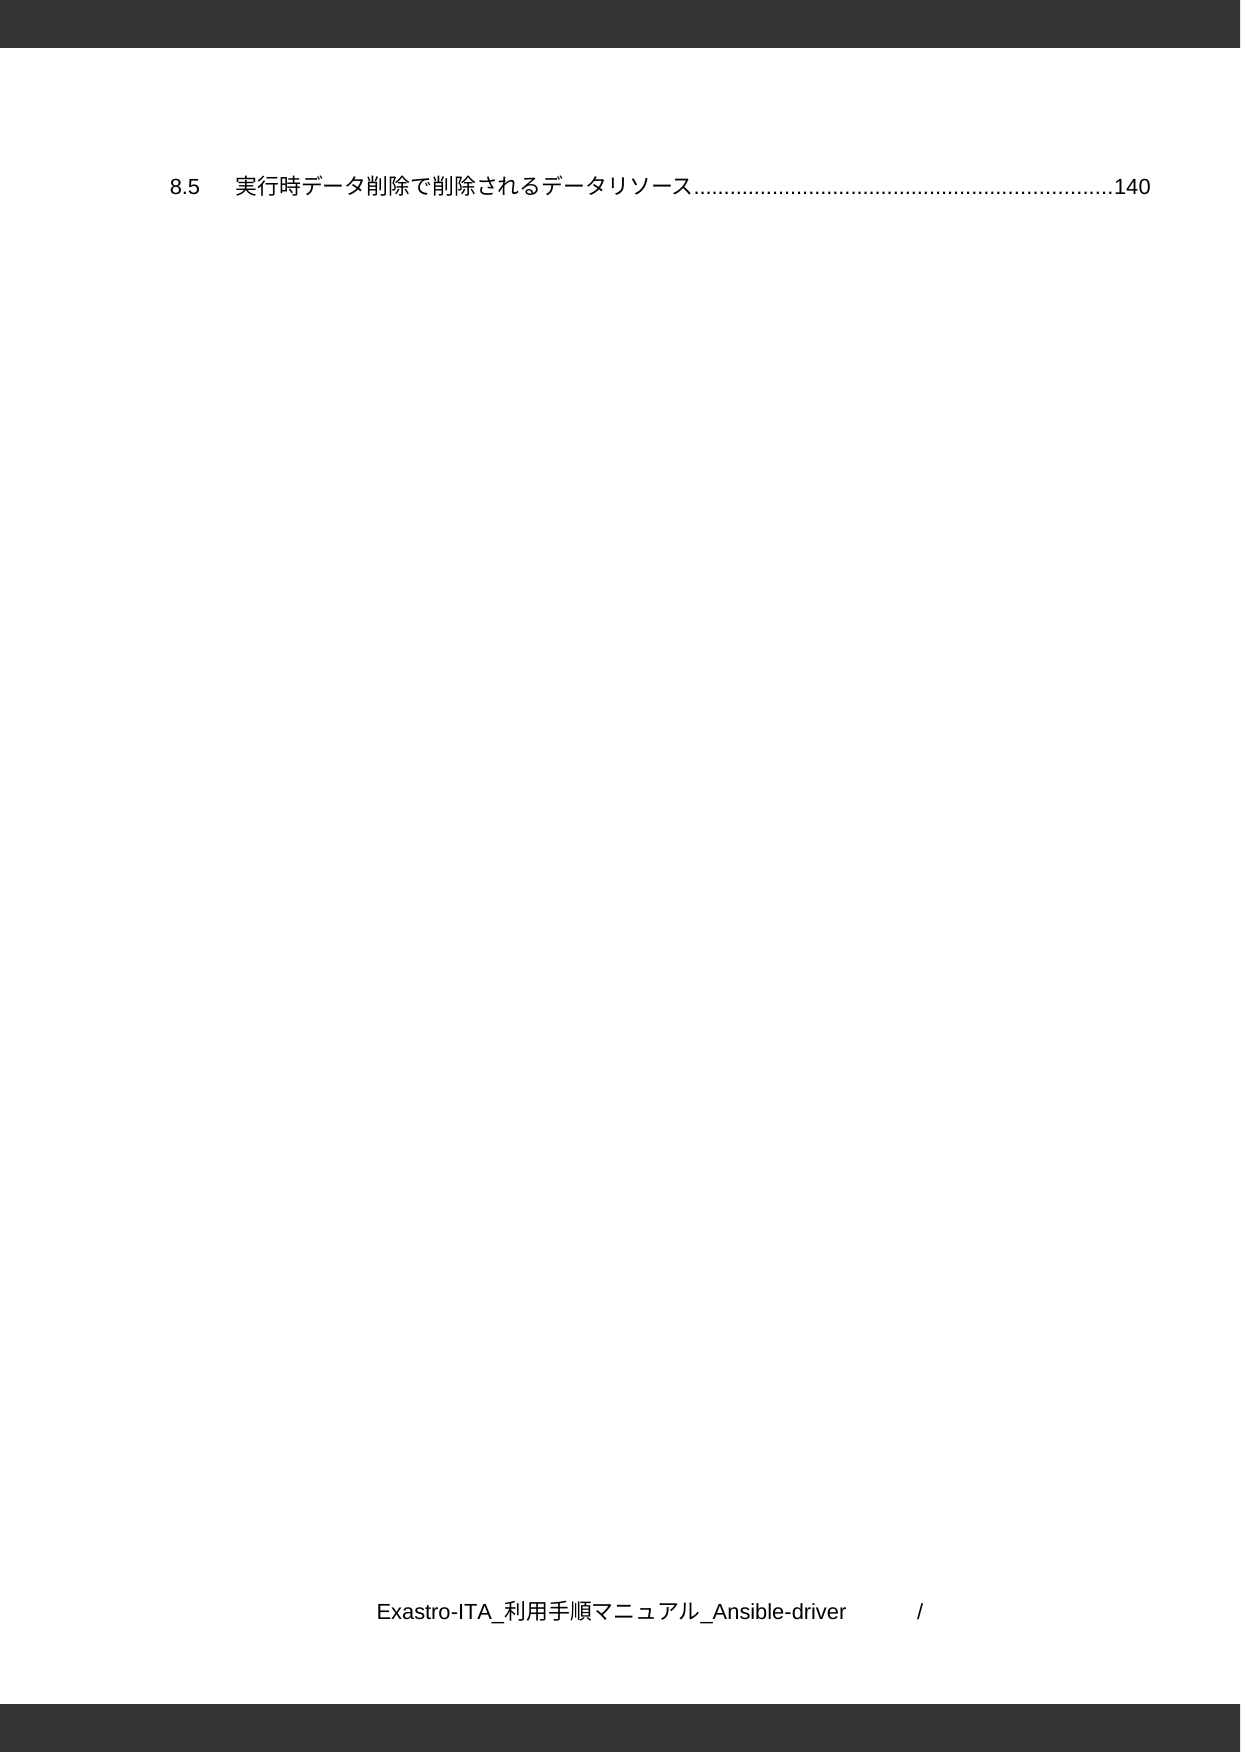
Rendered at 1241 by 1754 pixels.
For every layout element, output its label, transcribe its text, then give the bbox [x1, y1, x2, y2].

picture [0, 0, 1241, 48]
text 8.5 実行時データ削除で削除されるデータリソース 140 [169, 155, 1152, 214]
picture [0, 1704, 1241, 1752]
